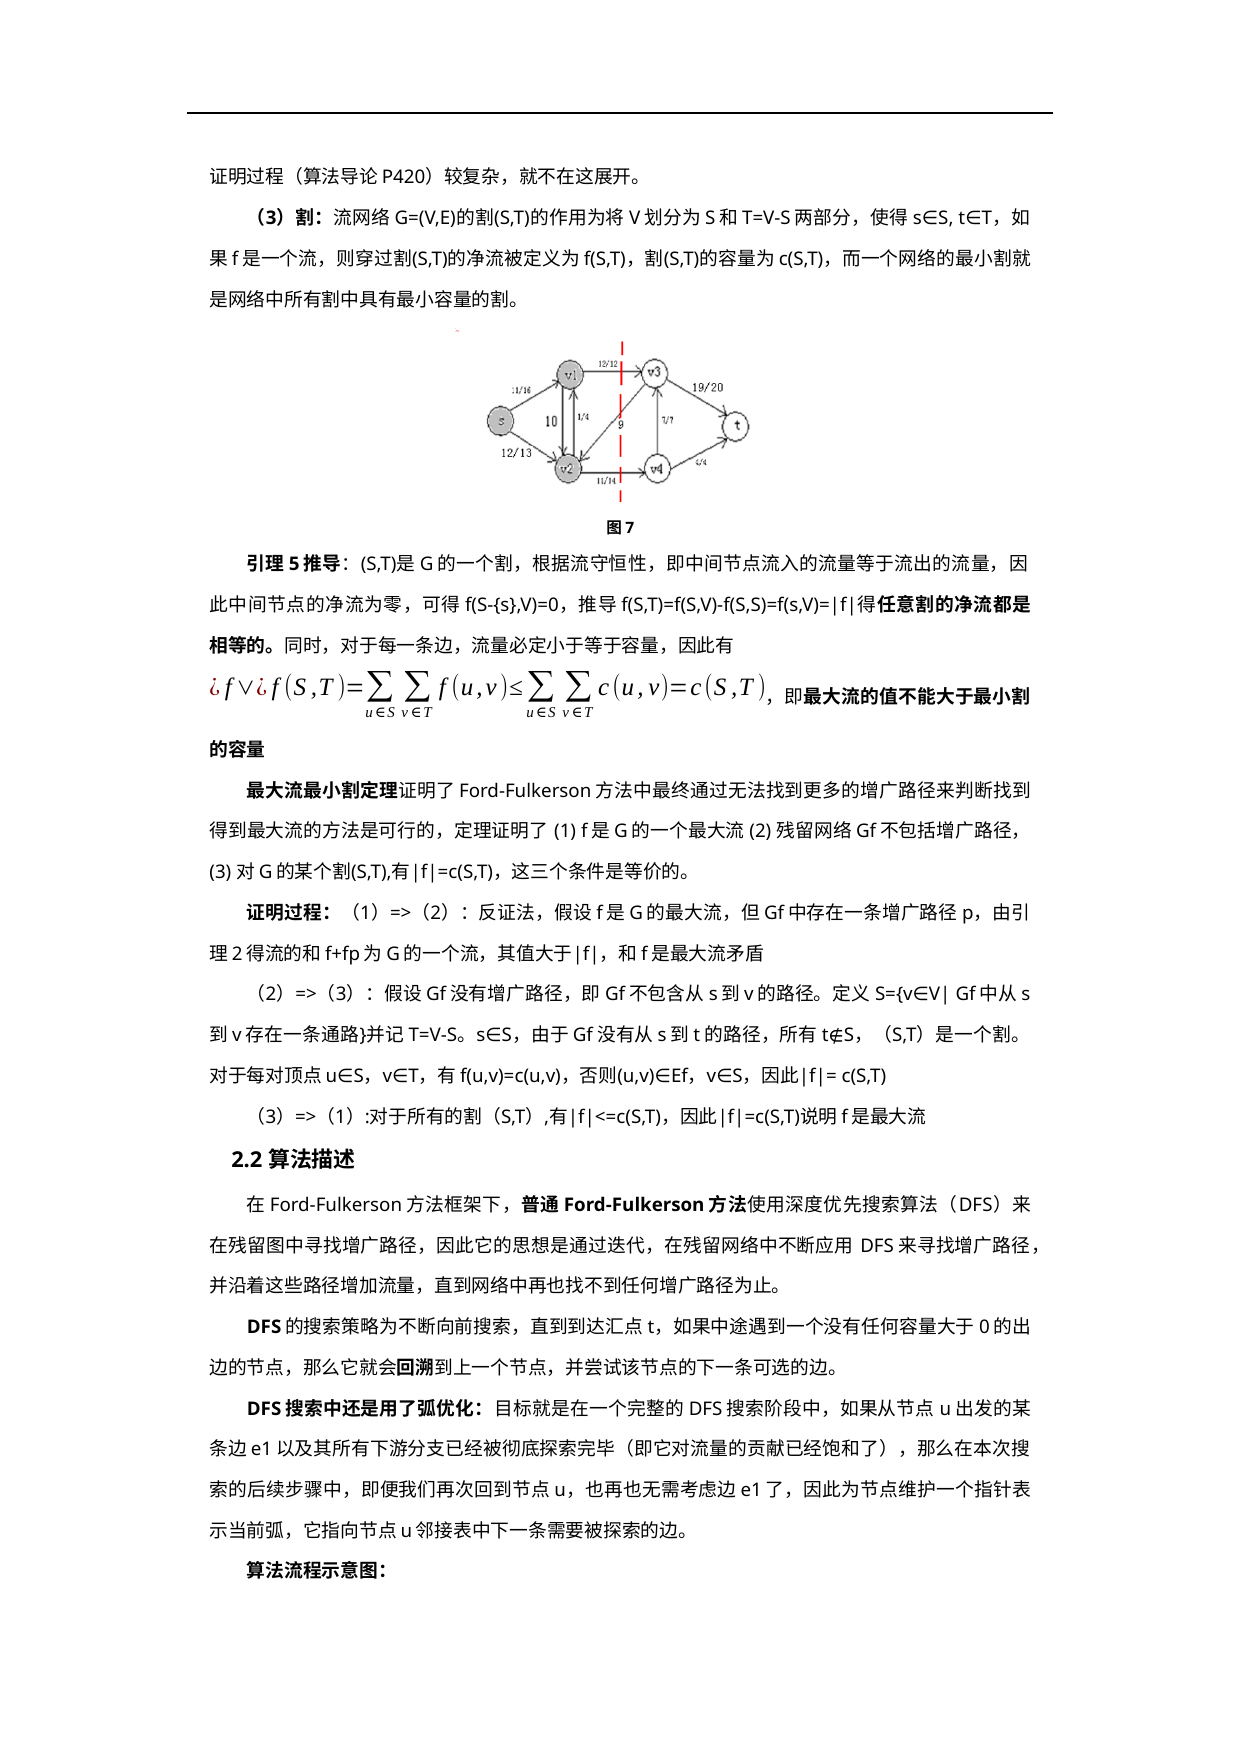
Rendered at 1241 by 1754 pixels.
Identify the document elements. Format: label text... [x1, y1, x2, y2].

text DFS搜索中还是用了弧优化：目标就是在一个完整的DFS搜索阶段中，如果从节点u出发的某条边e1以及其所有下游分支已经被彻底探索完毕（即它对流量的贡献已经饱和了），那么在本次搜索的后续步骤中，即便我们再次回到节点u，也再也无需考虑边e1了，因此为节点维护一个指针表示当前弧，它指向节点u邻接表中下一条需要被探索的边。 [209, 1393, 1031, 1543]
text （3）割：流网络G=(V,E)的割(S,T)的作用为将V划分为S和T=V-S两部分，使得s∈S, t∈T，如果f是一个流，则穿过割(S,T)的净流被定义为f(S,T)，割(S,T)的容量为c(S,T)，而一个网络的最小割就是网络中所有割中具有最小容量的割。 [209, 203, 1031, 311]
text 引理5推导：(S,T)是G的一个割，根据流守恒性，即中间节点流入的流量等于流出的流量，因此中间节点的净流为零，可得f(S-{s},V)=0，推导f(S,T)=f(S,V)-f(S,S)=f(s,V)=|f|得任意割的净流都是相等的。同时，对于每一条边，流量必定小于等于容量，因此有 ，即最大流的值不能大于最小割的容量 [209, 549, 1031, 762]
text 证明过程：（1）=>（2）：反证法，假设f是G的最大流，但Gf中存在一条增广路径p，由引理2得流的和f+fp为G的一个流，其值大于|f|，和f是最大流矛盾 [209, 898, 1031, 966]
text 最大流最小割定理证明了Ford-Fulkerson方法中最终通过无法找到更多的增广路径来判断找到得到最大流的方法是可行的，定理证明了 (1) f是G的一个最大流 (2) 残留网络Gf不包括增广路径，(3) 对G的某个割(S,T),有|f|=c(S,T)，这三个条件是等价的。 [209, 775, 1031, 884]
text DFS的搜索策略为不断向前搜索，直到到达汇点t，如果中途遇到一个没有任何容量大于0的出边的节点，那么它就会回溯到上一个节点，并尝试该节点的下一条可选的边。 [209, 1312, 1031, 1380]
text （2）=>（3）：假设Gf没有增广路径，即Gf不包含从s到v的路径。定义S={v∈V| Gf中从s到v存在一条通路}并记T=V-S。s∈S，由于Gf没有从s到t的路径，所有t∉S，（S,T）是一个割。对于每对顶点u∈S，v∈T，有f(u,v)=c(u,v)，否则(u,v)∈Ef，v∈S，因此|f|= c(S,T) [209, 979, 1031, 1088]
title 2.2 算法描述 [187, 1142, 1053, 1174]
text 算法流程示意图： [209, 1556, 1031, 1583]
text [209, 162, 1031, 189]
picture [455, 325, 785, 505]
text （3）=>（1）:对于所有的割（S,T）,有|f|<=c(S,T)，因此|f|=c(S,T)说明f是最大流 [209, 1101, 1031, 1128]
text 图 7 [187, 515, 1053, 538]
text 在Ford-Fulkerson方法框架下，普通Ford-Fulkerson方法使用深度优先搜索算法（DFS）来在残留图中寻找增广路径，因此它的思想是通过迭代，在残留网络中不断应用DFS来寻找增广路径，并沿着这些路径增加流量，直到网络中再也找不到任何增广路径为止。 [209, 1189, 1031, 1298]
